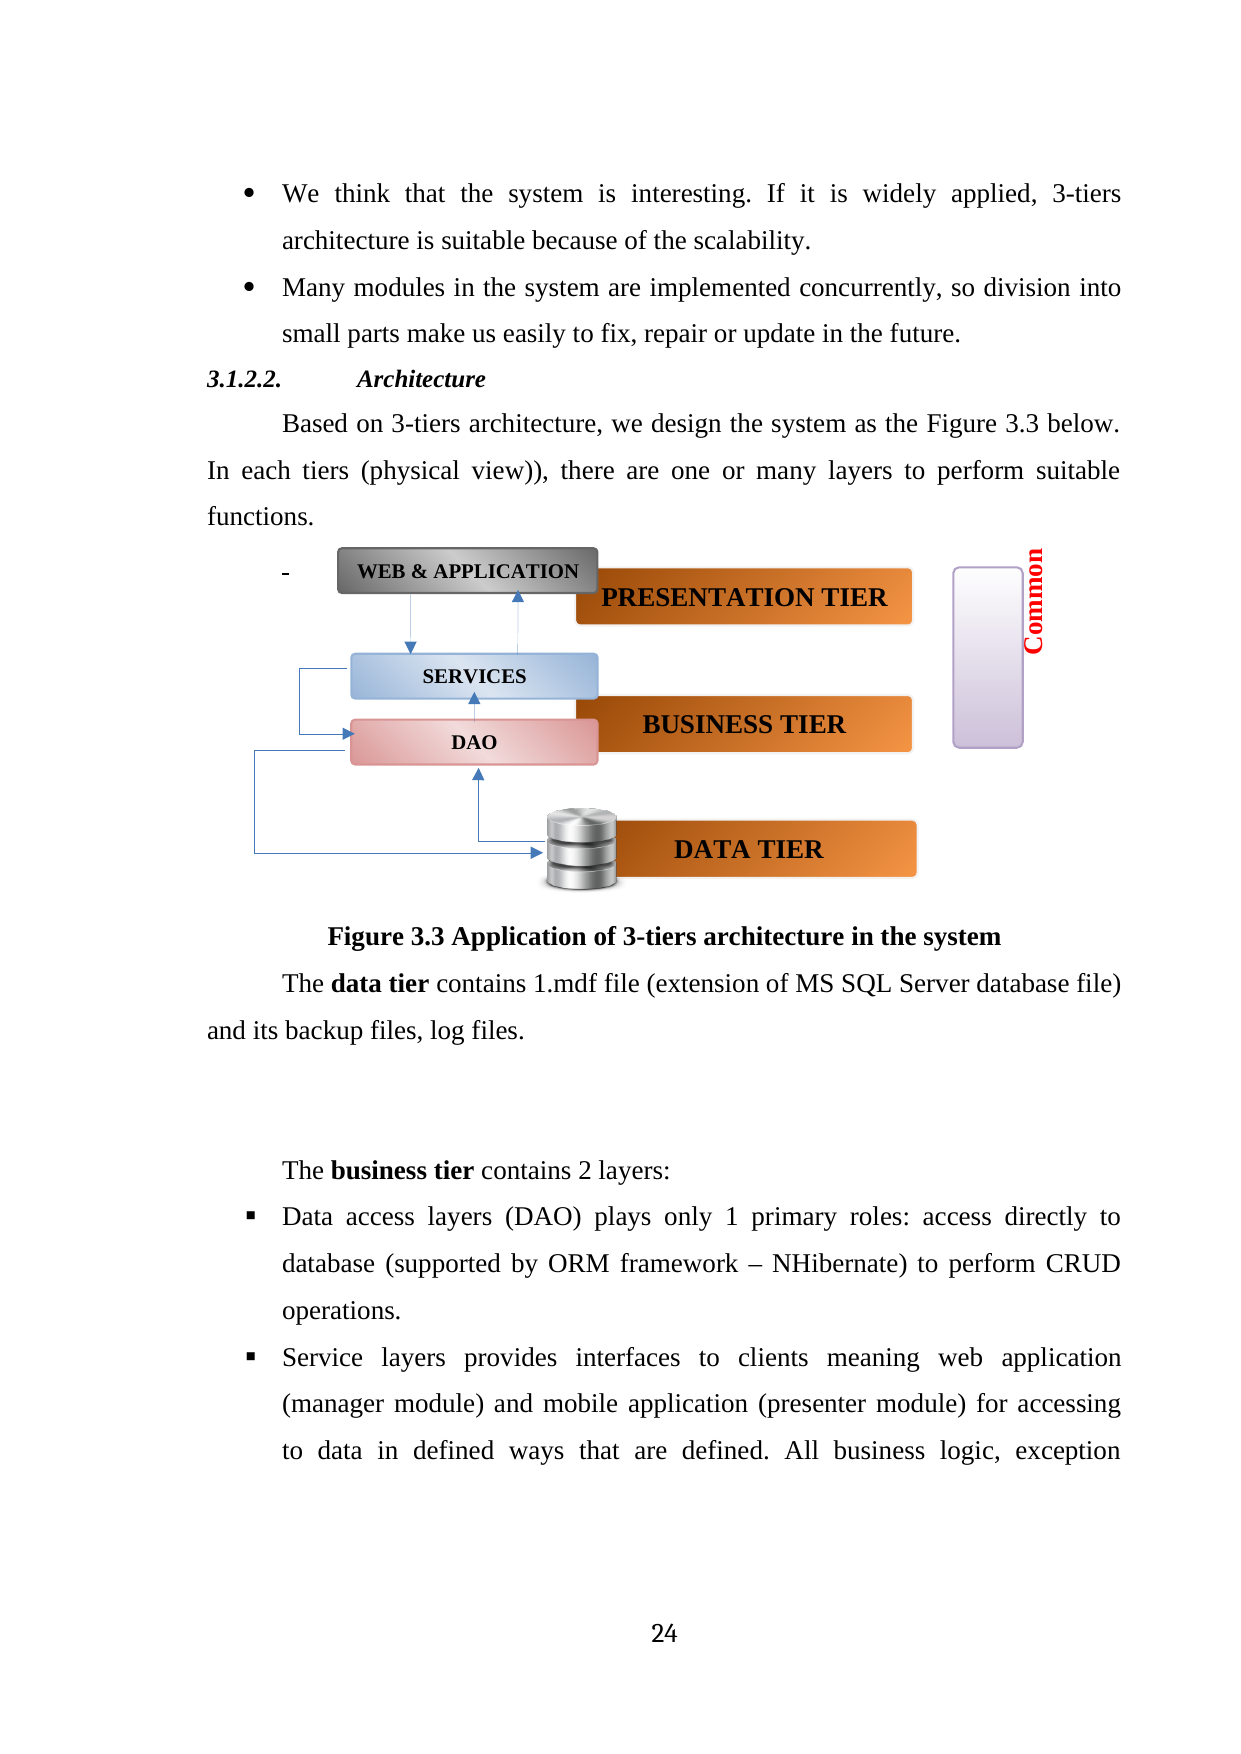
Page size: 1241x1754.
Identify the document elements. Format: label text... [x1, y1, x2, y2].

list Data access layers (DAO) plays only 1 primary roles: access directly to database (supported by ORM framework – NHibernate) to perform CRUD operations. [244, 1201, 1122, 1325]
picture [535, 802, 628, 895]
list Many modules in the system are implemented concurrently, so division into small parts make us easily to fix, repair or update in the future. [244, 271, 1122, 348]
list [244, 1341, 1122, 1465]
text The business tier contains 2 layers: [207, 1154, 1122, 1185]
text Based on 3-tiers architecture, we design the system as the Figure 3.3 below. In each tiers (physical view)), there are one or many layers to perform suitable functions. [207, 407, 1122, 532]
text 3.1.2.2. Architecture [207, 364, 1122, 393]
text The data tier contains 1.mdf file (extension of MS SQL Server database file) and its backup files, log files. [207, 967, 1122, 1045]
list We think that the system is interesting. If it is widely applied, 3-tiers architecture is suitable because of the scalability. [244, 177, 1122, 255]
text Figure 3.3 Application of 3-tiers architecture in the system [207, 921, 1122, 952]
